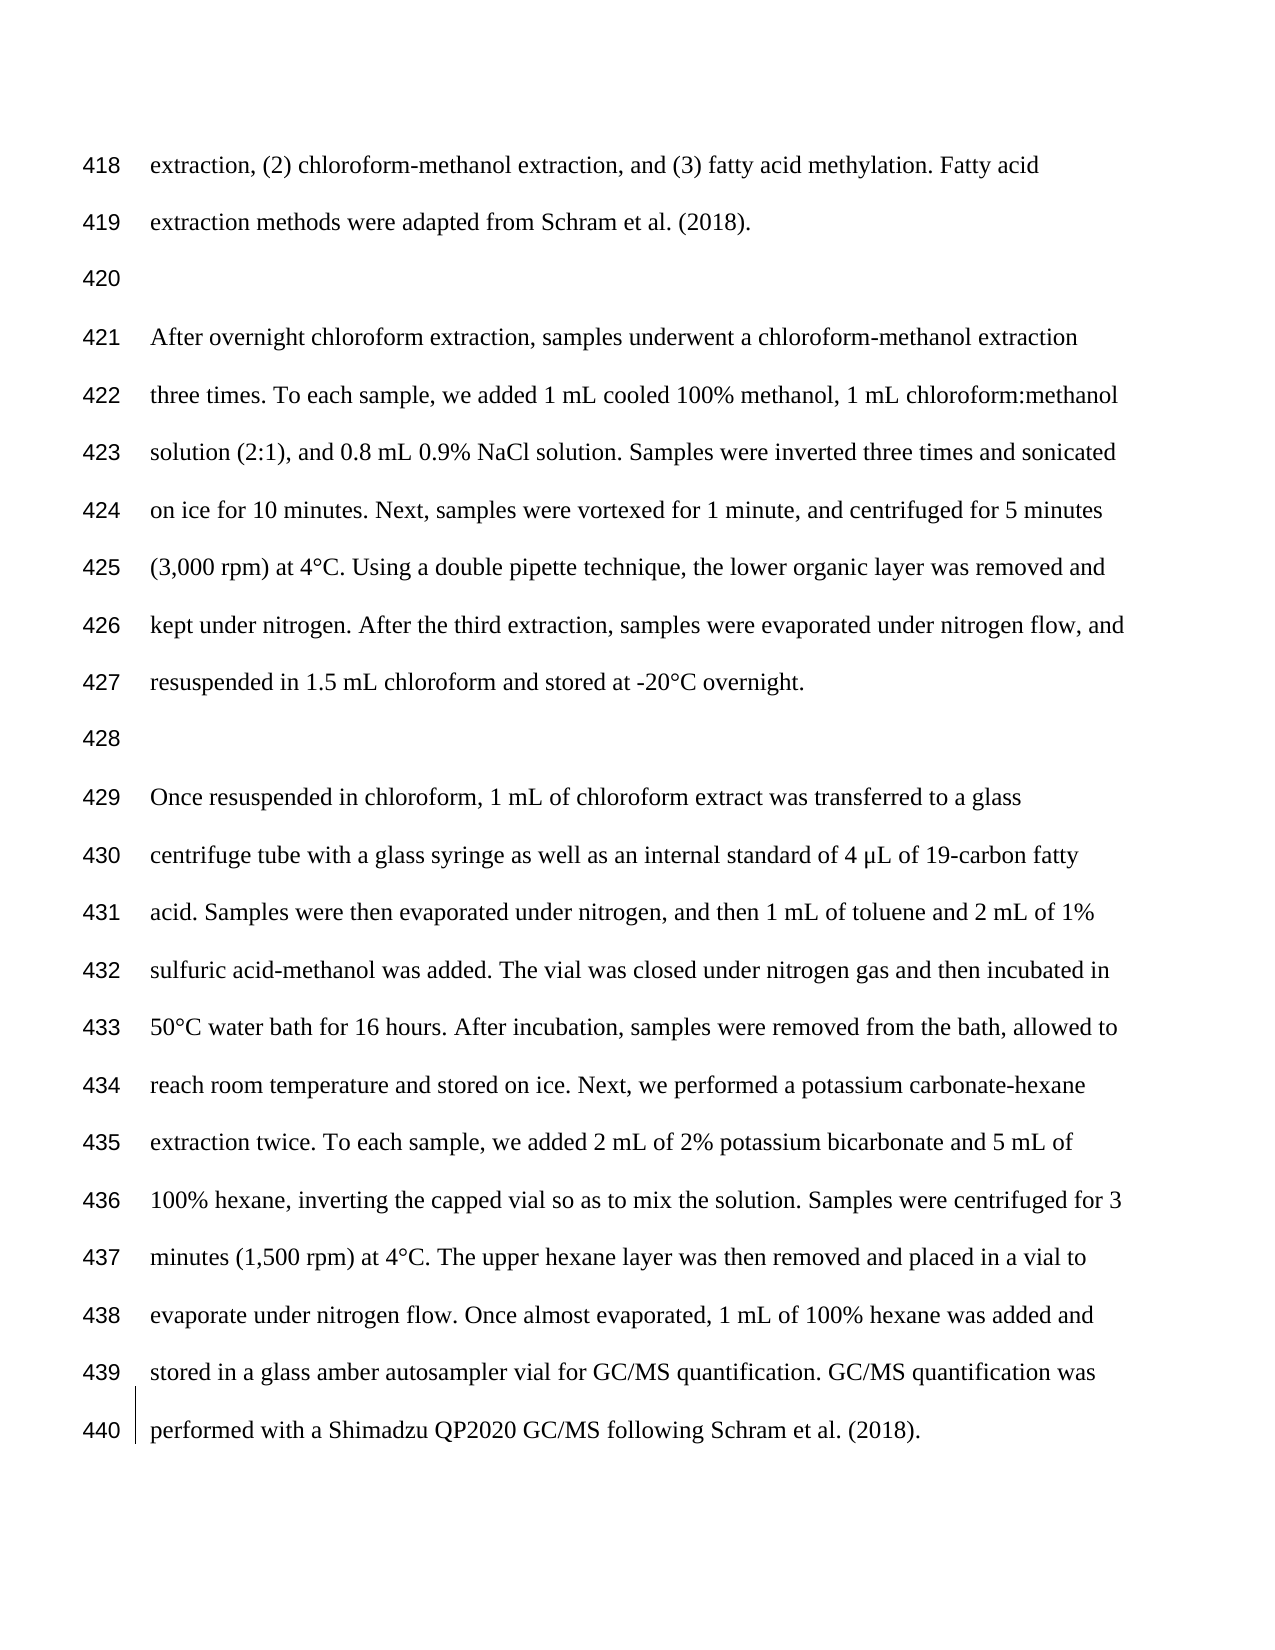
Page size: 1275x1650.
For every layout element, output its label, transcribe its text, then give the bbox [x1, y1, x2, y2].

text Once resuspended in chloroform, 1 mL of chloroform extract was transferred to a glass centrifuge tube with a glass syringe as well as an internal standard of 4 μL of 19-carbon fatty acid. Samples were then evaporated under nitrogen, and then 1 mL of toluene and 2 mL of 1% sulfuric acid-methanol was added. The vial was closed under nitrogen gas and then incubated in 50°C water bath for 16 hours. After incubation, samples were removed from the bath, allowed to reach room temperature and stored on ice. Next, we performed a potassium carbonate-hexane extraction twice. To each sample, we added 2 mL of 2% potassium bicarbonate and 5 mL of 100% hexane, inverting the capped vial so as to mix the solution. Samples were centrifuged for 3 minutes (1,500 rpm) at 4°C. The upper hexane layer was then removed and placed in a vial to evaporate under nitrogen flow. Once almost evaporated, 1 mL of 100% hexane was added and stored in a glass amber autosampler vial for GC/MS quantification. GC/MS quantification was performed with a Shimadzu QP2020 GC/MS following Schram et al. (2018). [150, 782, 1125, 1444]
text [150, 150, 1125, 236]
text After overnight chloroform extraction, samples underwent a chloroform-methanol extraction three times. To each sample, we added 1 mL cooled 100% methanol, 1 mL chloroform:methanol solution (2:1), and 0.8 mL 0.9% NaCl solution. Samples were inverted three times and sonicated on ice for 10 minutes. Next, samples were vortexed for 1 minute, and centrifuged for 5 minutes (3,000 rpm) at 4°C. Using a double pipette technique, the lower organic layer was removed and kept under nitrogen. After the third extraction, samples were evaporated under nitrogen flow, and resuspended in 1.5 mL chloroform and stored at -20°C overnight. [150, 322, 1125, 696]
